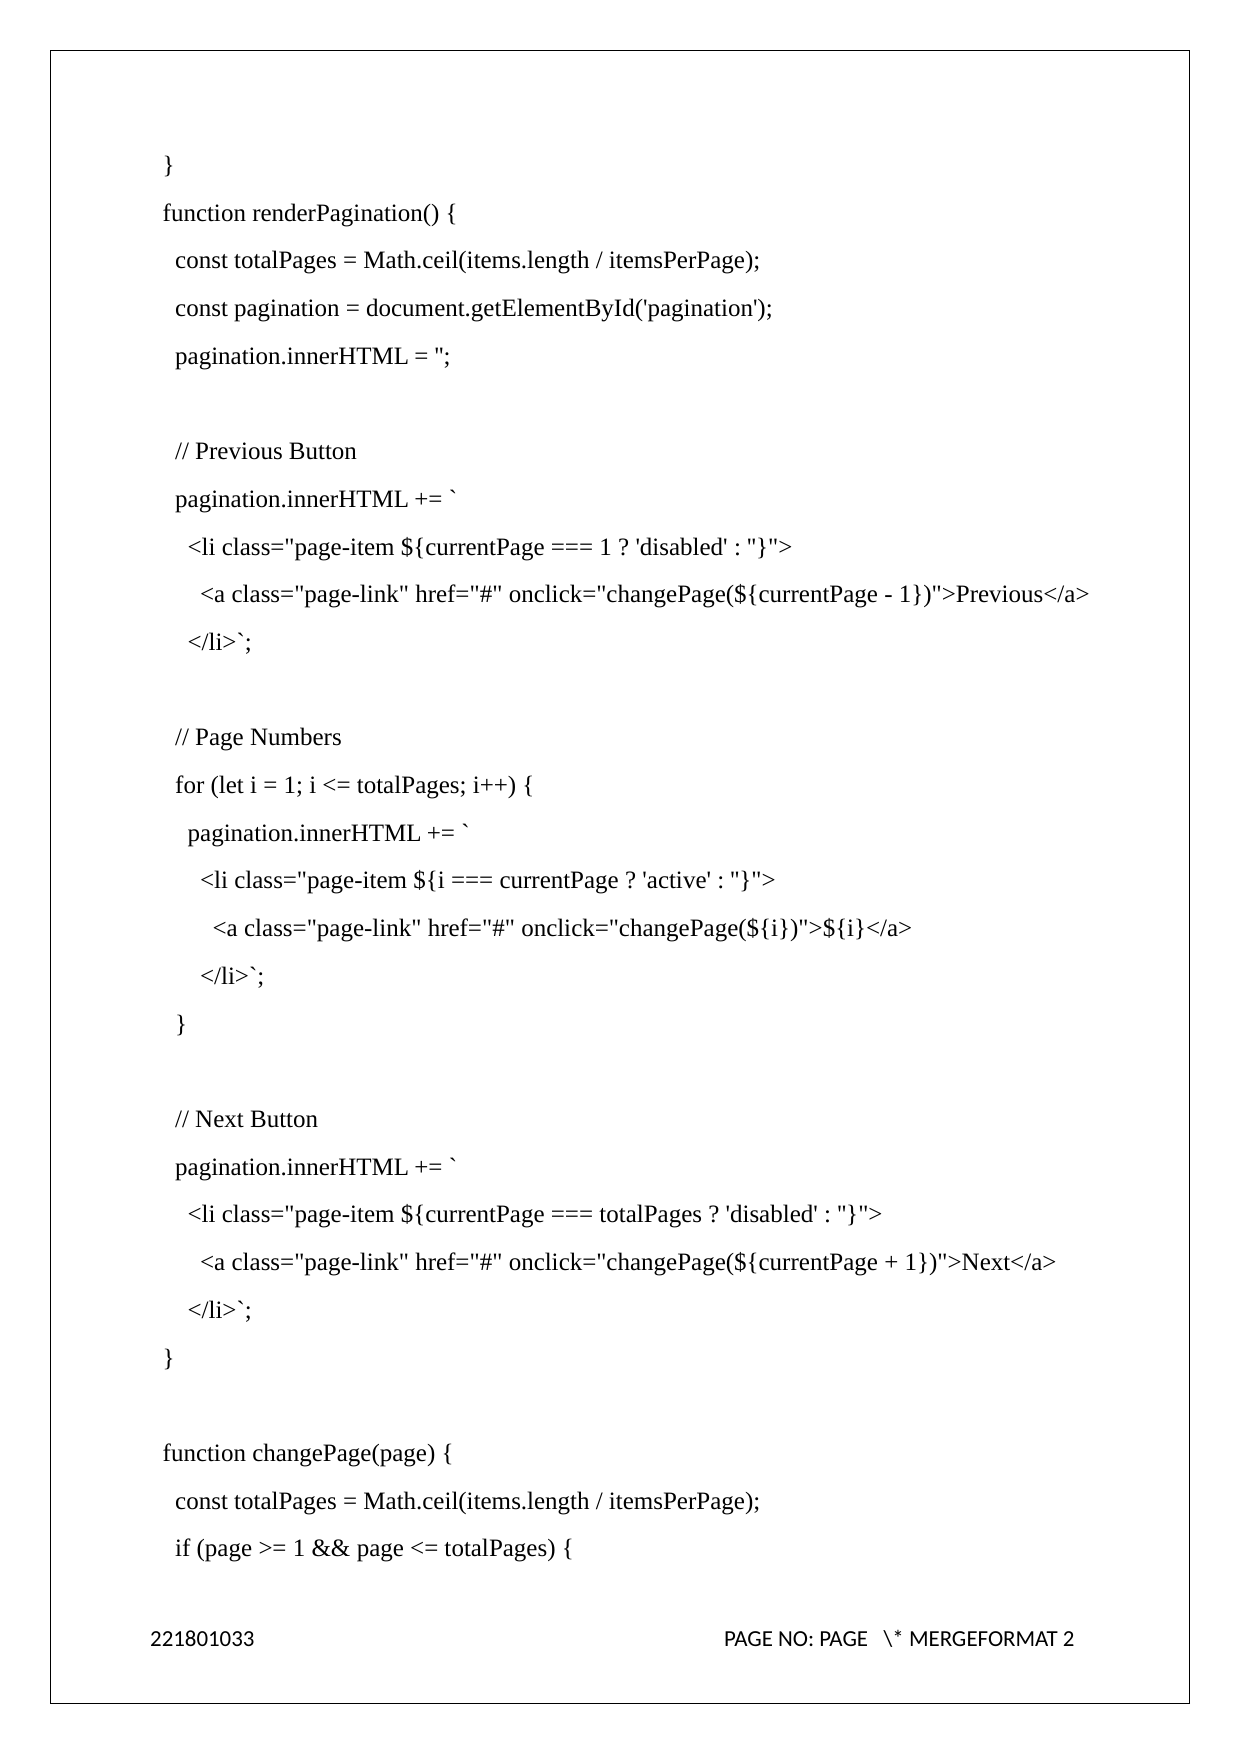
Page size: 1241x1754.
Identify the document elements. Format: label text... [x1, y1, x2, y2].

text // Previous Button [150, 436, 1090, 465]
text if (page >= 1 && page <= totalPages) { [150, 1533, 1090, 1562]
text <li class="page-item ${i === currentPage ? 'active' : ''}"> [150, 866, 1090, 894]
text } [150, 1343, 1090, 1371]
text pagination.innerHTML += ` [150, 484, 1090, 513]
text <a class="page-link" href="#" onclick="changePage(${i})">${i}</a> [150, 913, 1090, 942]
text pagination.innerHTML += ` [150, 1152, 1090, 1181]
text pagination.innerHTML += ` [150, 818, 1090, 847]
text for (let i = 1; i <= totalPages; i++) { [150, 770, 1090, 799]
text const totalPages = Math.ceil(items.length / itemsPerPage); [150, 245, 1090, 274]
text <li class="page-item ${currentPage === 1 ? 'disabled' : ''}"> [150, 532, 1090, 560]
text pagination.innerHTML = ''; [150, 341, 1090, 369]
text function changePage(page) { [150, 1438, 1090, 1467]
text // Page Numbers [150, 722, 1090, 751]
text // Next Button [150, 1104, 1090, 1133]
text const pagination = document.getElementById('pagination'); [150, 293, 1090, 322]
text <a class="page-link" href="#" onclick="changePage(${currentPage - 1})">Previous</a> [150, 579, 1090, 608]
text <a class="page-link" href="#" onclick="changePage(${currentPage + 1})">Next</a> [150, 1247, 1090, 1276]
text const totalPages = Math.ceil(items.length / itemsPerPage); [150, 1486, 1090, 1514]
text function renderPagination() { [150, 198, 1090, 226]
text } [150, 150, 1090, 179]
text } [150, 1009, 1090, 1037]
text </li>`; [150, 961, 1090, 990]
text <li class="page-item ${currentPage === totalPages ? 'disabled' : ''}"> [150, 1199, 1090, 1228]
text </li>`; [150, 627, 1090, 656]
text </li>`; [150, 1295, 1090, 1324]
